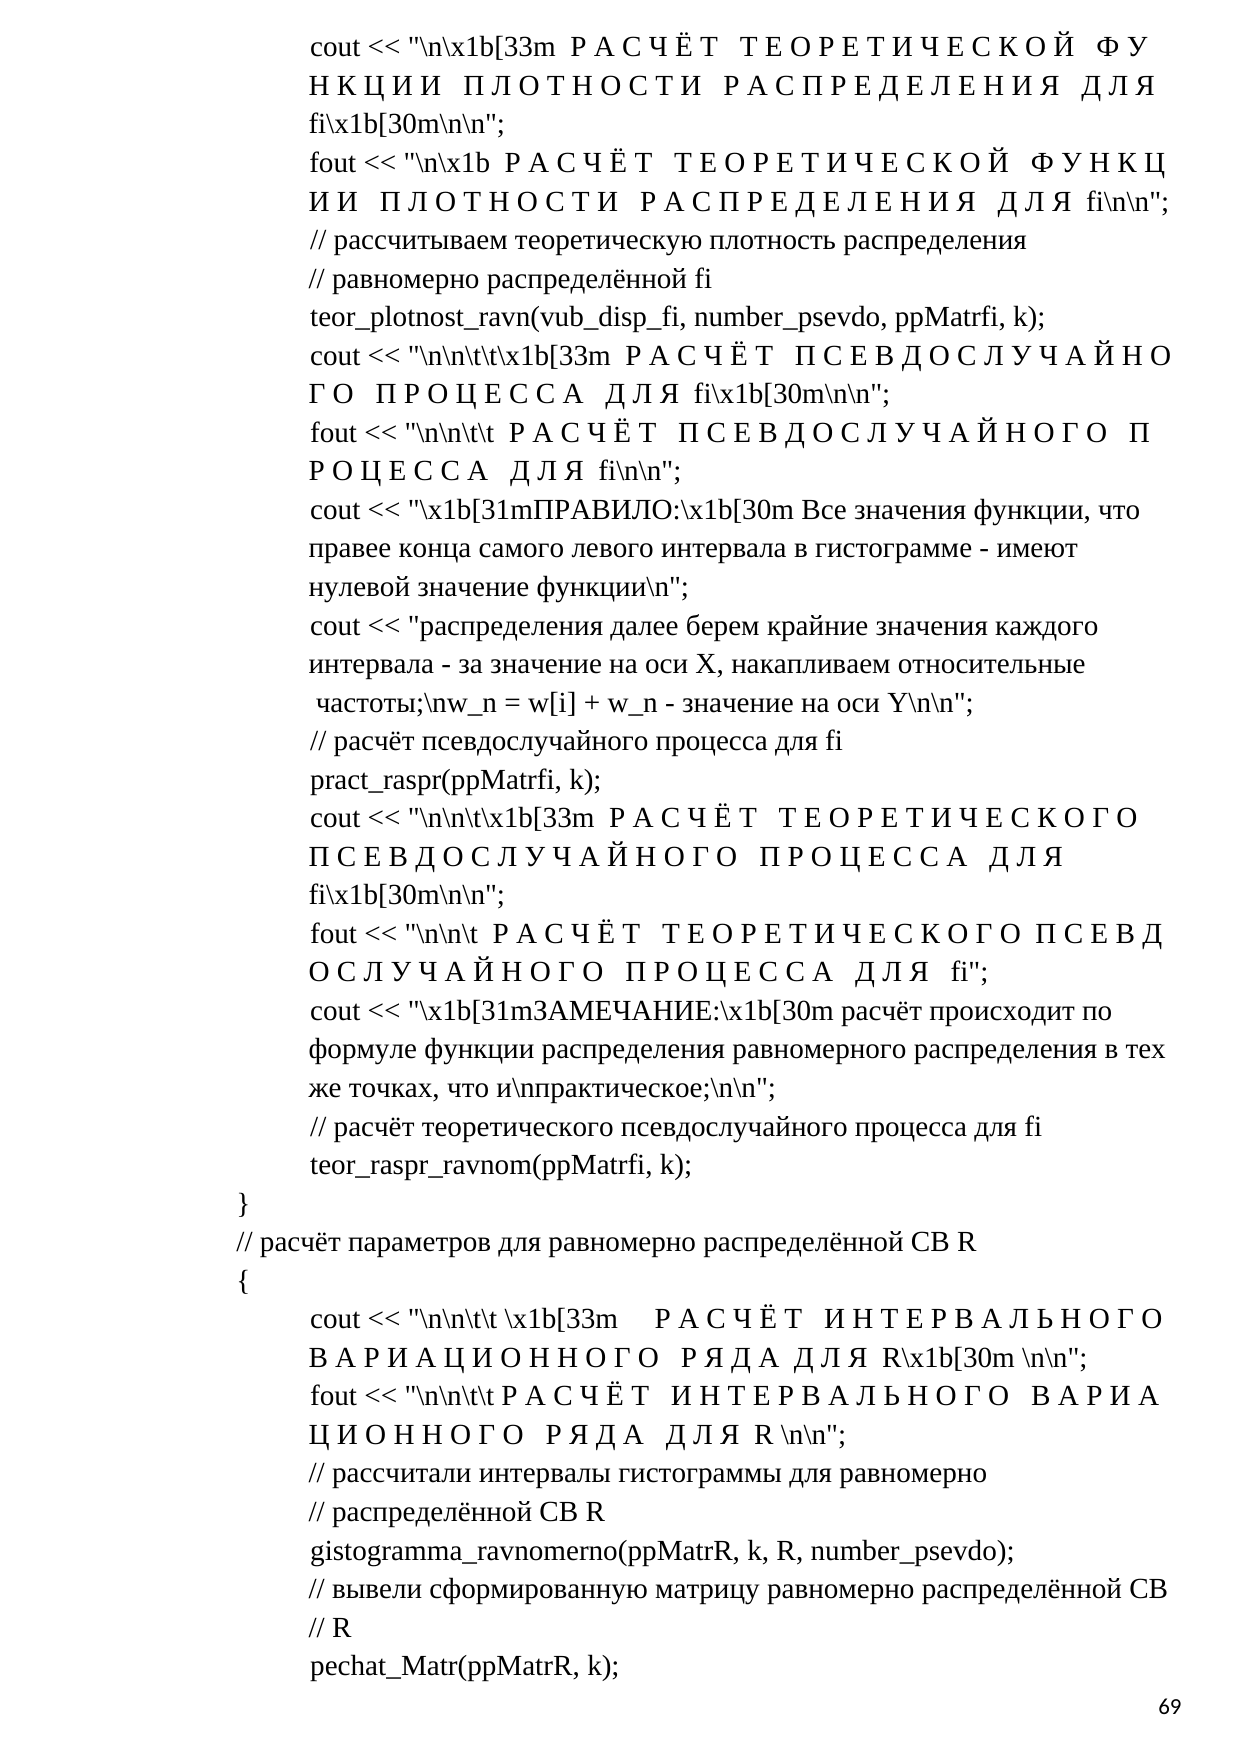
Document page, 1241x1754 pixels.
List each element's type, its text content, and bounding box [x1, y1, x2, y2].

text Р О Ц Е С С А Д Л Я fi\n\n"; [162, 453, 1181, 487]
text // расcчитываем теоретическую плотность распределения [162, 222, 1181, 256]
text fout << "\n\n\t\t Р А С Ч Ё Т И Н Т Е Р В А Л Ь Н О Г О В А Р И А [162, 1378, 1181, 1412]
text cout << "\n\n\t\t \x1b[33m Р А С Ч Ё Т И Н Т Е Р В А Л Ь Н О Г О [162, 1301, 1181, 1335]
text правее конца самого левого интервала в гистограмме - имеют [162, 531, 1181, 564]
text } [162, 1186, 1181, 1219]
text // расчёт псевдослучайного процесса для fi [162, 723, 1181, 757]
text cout << "\n\n\t\x1b[33m Р А С Ч Ё Т Т Е О Р Е Т И Ч Е С К О Г О [162, 800, 1181, 834]
text cout << "\n\n\t\t\x1b[33m Р А С Ч Ё Т П С Е В Д О С Л У Ч А Й Н О [162, 338, 1181, 371]
text fi\x1b[30m\n\n"; [162, 877, 1181, 911]
text fout << "\n\x1b Р А С Ч Ё Т Т Е О Р Е Т И Ч Е С К О Й Ф У Н К Ц [162, 145, 1181, 179]
text // вывели сформированную матрицу равномерно распределённой СВ [162, 1571, 1181, 1605]
text cout << "\n\x1b[33m Р А С Ч Ё Т Т Е О Р Е Т И Ч Е С К О Й Ф У [162, 29, 1181, 63]
text П С Е В Д О С Л У Ч А Й Н О Г О П Р О Ц Е С С А Д Л Я [162, 839, 1181, 872]
text cout << "распределения далее берем крайние значения каждого [162, 608, 1181, 641]
text { [162, 1263, 1181, 1296]
text cout << "\x1b[31mЗАМЕЧАНИЕ:\x1b[30m расчёт происходит по [162, 993, 1181, 1027]
text pract_raspr(ppMatrfi, k); [162, 762, 1181, 795]
text // расчёт параметров для равномерно распределённой СВ R [162, 1224, 1181, 1258]
text Ц И О Н Н О Г О Р Я Д А Д Л Я R \n\n"; [162, 1417, 1181, 1451]
text pechat_Matr(ppMatrR, k); [162, 1648, 1181, 1682]
text интервала - за значение на оси X, накапливаем относительные [162, 646, 1181, 680]
text В А Р И А Ц И О Н Н О Г О Р Я Д А Д Л Я R\x1b[30m \n\n"; [162, 1340, 1181, 1373]
text cout << "\x1b[31mПРАВИЛО:\x1b[30m Все значения функции, что [162, 492, 1181, 526]
text Г О П Р О Ц Е С С А Д Л Я fi\x1b[30m\n\n"; [162, 376, 1181, 410]
text И И П Л О Т Н О С Т И Р А С П Р Е Д Е Л Е Н И Я Д Л Я fi\n\n"; [162, 184, 1181, 217]
text fout << "\n\n\t Р А С Ч Ё Т Т Е О Р Е Т И Ч Е С К О Г О П С Е В Д [162, 916, 1181, 949]
text частоты;\nw_n = w[i] + w_n - значение на оси Y\n\n"; [162, 685, 1181, 718]
text Н К Ц И И П Л О Т Н О С Т И Р А С П Р Е Д Е Л Е Н И Я Д Л Я [162, 68, 1181, 102]
text О С Л У Ч А Й Н О Г О П Р О Ц Е С С А Д Л Я fi"; [162, 954, 1181, 988]
text // расчёт теоретического псевдослучайного процесса для fi [162, 1109, 1181, 1142]
text gistogramma_ravnomerno(ppMatrR, k, R, number_psevdo); [162, 1533, 1181, 1566]
text // R [162, 1610, 1181, 1643]
text же точках, что и\nпрактическое;\n\n"; [162, 1070, 1181, 1104]
text fout << "\n\n\t\t Р А С Ч Ё Т П С Е В Д О С Л У Ч А Й Н О Г О П [162, 415, 1181, 448]
text // распределённой СВ R [162, 1494, 1181, 1528]
text fi\x1b[30m\n\n"; [162, 107, 1181, 140]
text формуле функции распределения равномерного распределения в тех [162, 1032, 1181, 1065]
text нулевой значение функции\n"; [162, 569, 1181, 603]
text teor_plotnost_ravn(vub_disp_fi, number_psevdo, ppMatrfi, k); [162, 299, 1181, 333]
text teor_raspr_ravnom(ppMatrfi, k); [162, 1147, 1181, 1181]
text // равномерно распределённой fi [162, 261, 1181, 294]
text // рассчитали интервалы гистограммы для равномерно [162, 1456, 1181, 1489]
